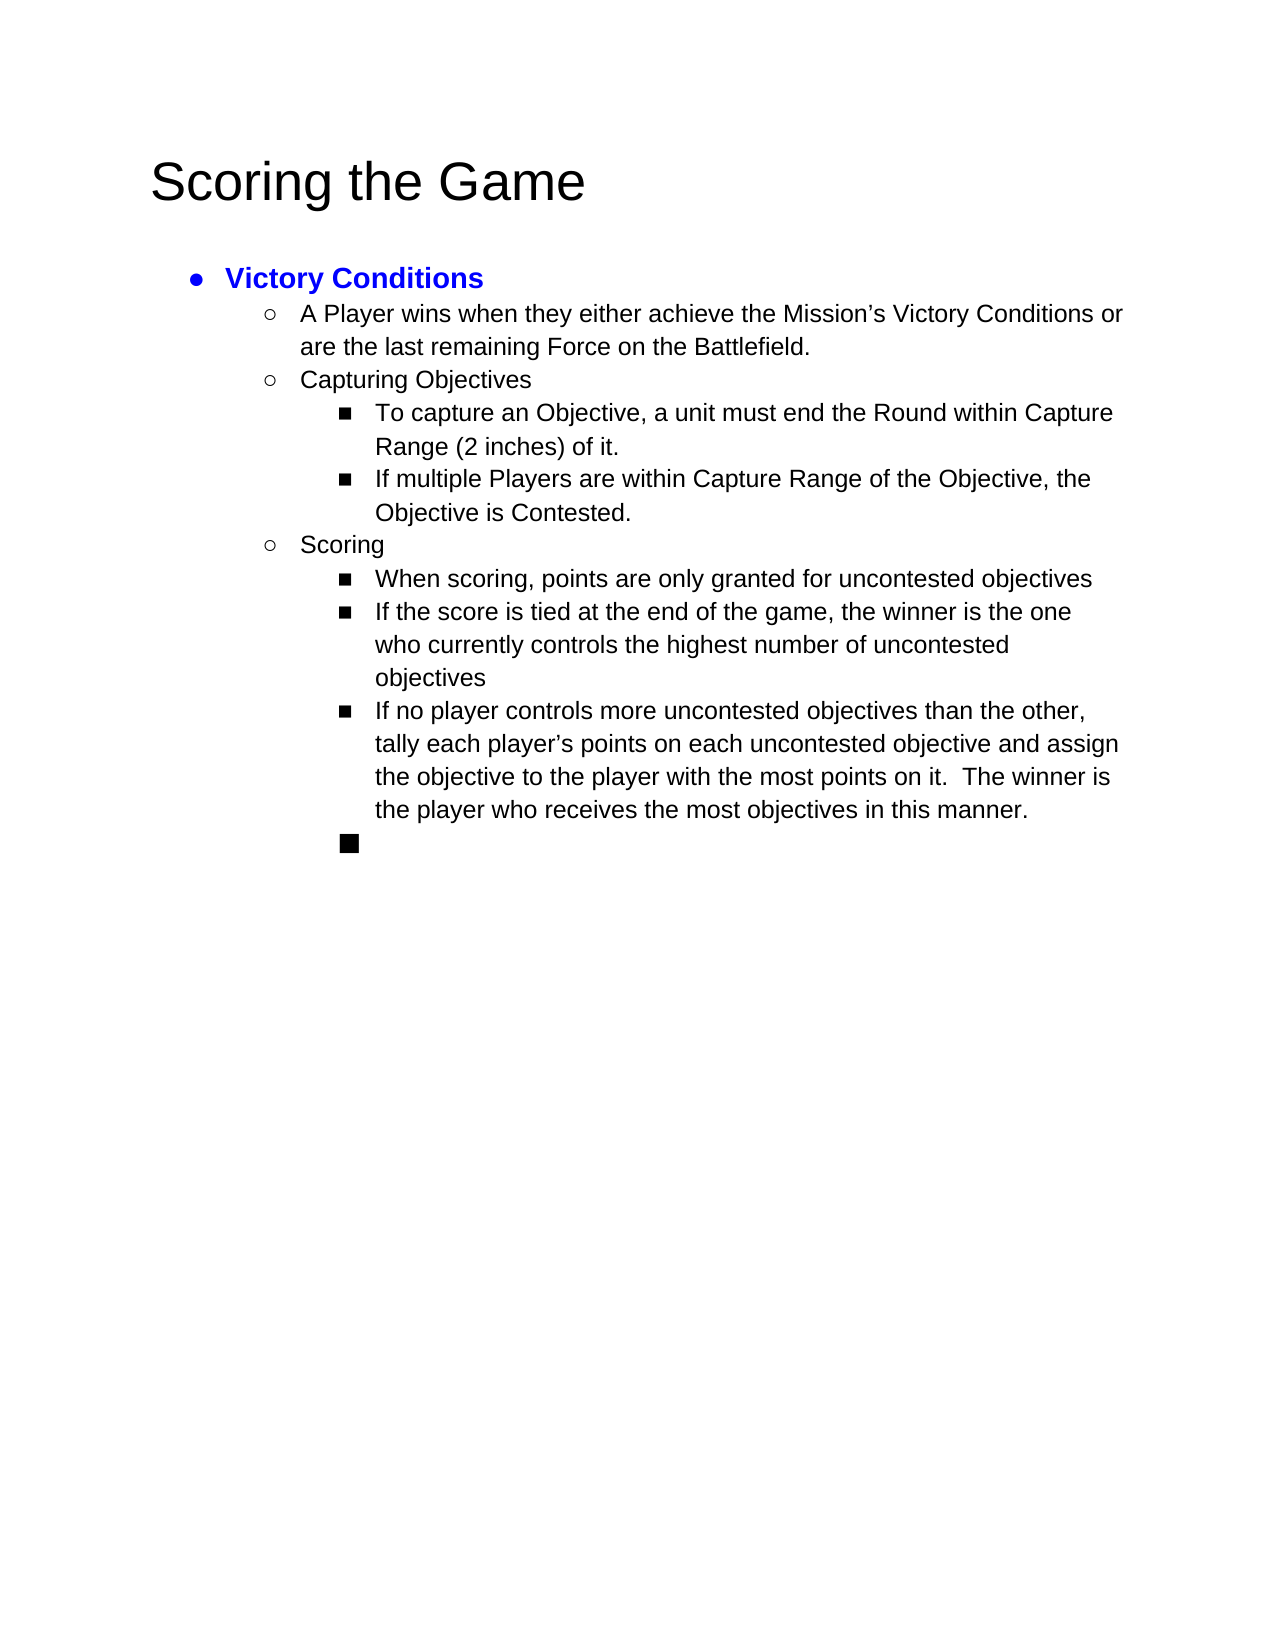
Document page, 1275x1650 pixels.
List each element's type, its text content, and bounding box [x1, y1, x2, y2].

list Victory Conditions [187, 261, 1125, 294]
list If no player controls more uncontested objectives than the other, tally each player’s points on each uncontested objective and assign the objective to the player with the most points on it. The winner is the player who receives the most objectives in this manner. [337, 696, 1125, 823]
title Scoring the Game [150, 150, 1125, 212]
list When scoring, points are only granted for uncontested objectives [337, 563, 1125, 592]
list If multiple Players are within Capture Range of the Objective, the Objective is Contested. [337, 464, 1125, 526]
list To capture an Objective, a unit must end the Round within Capture Range (2 inches) of it. [337, 398, 1125, 460]
list Capturing Objectives [262, 365, 1125, 394]
list If the score is tied at the end of the game, the winner is the one who currently controls the highest number of uncontested objectives [337, 597, 1125, 691]
list Scoring [262, 531, 1125, 559]
list A Player wins when they either achieve the Mission’s Victory Conditions or are the last remaining Force on the Battlefield. [262, 299, 1125, 361]
